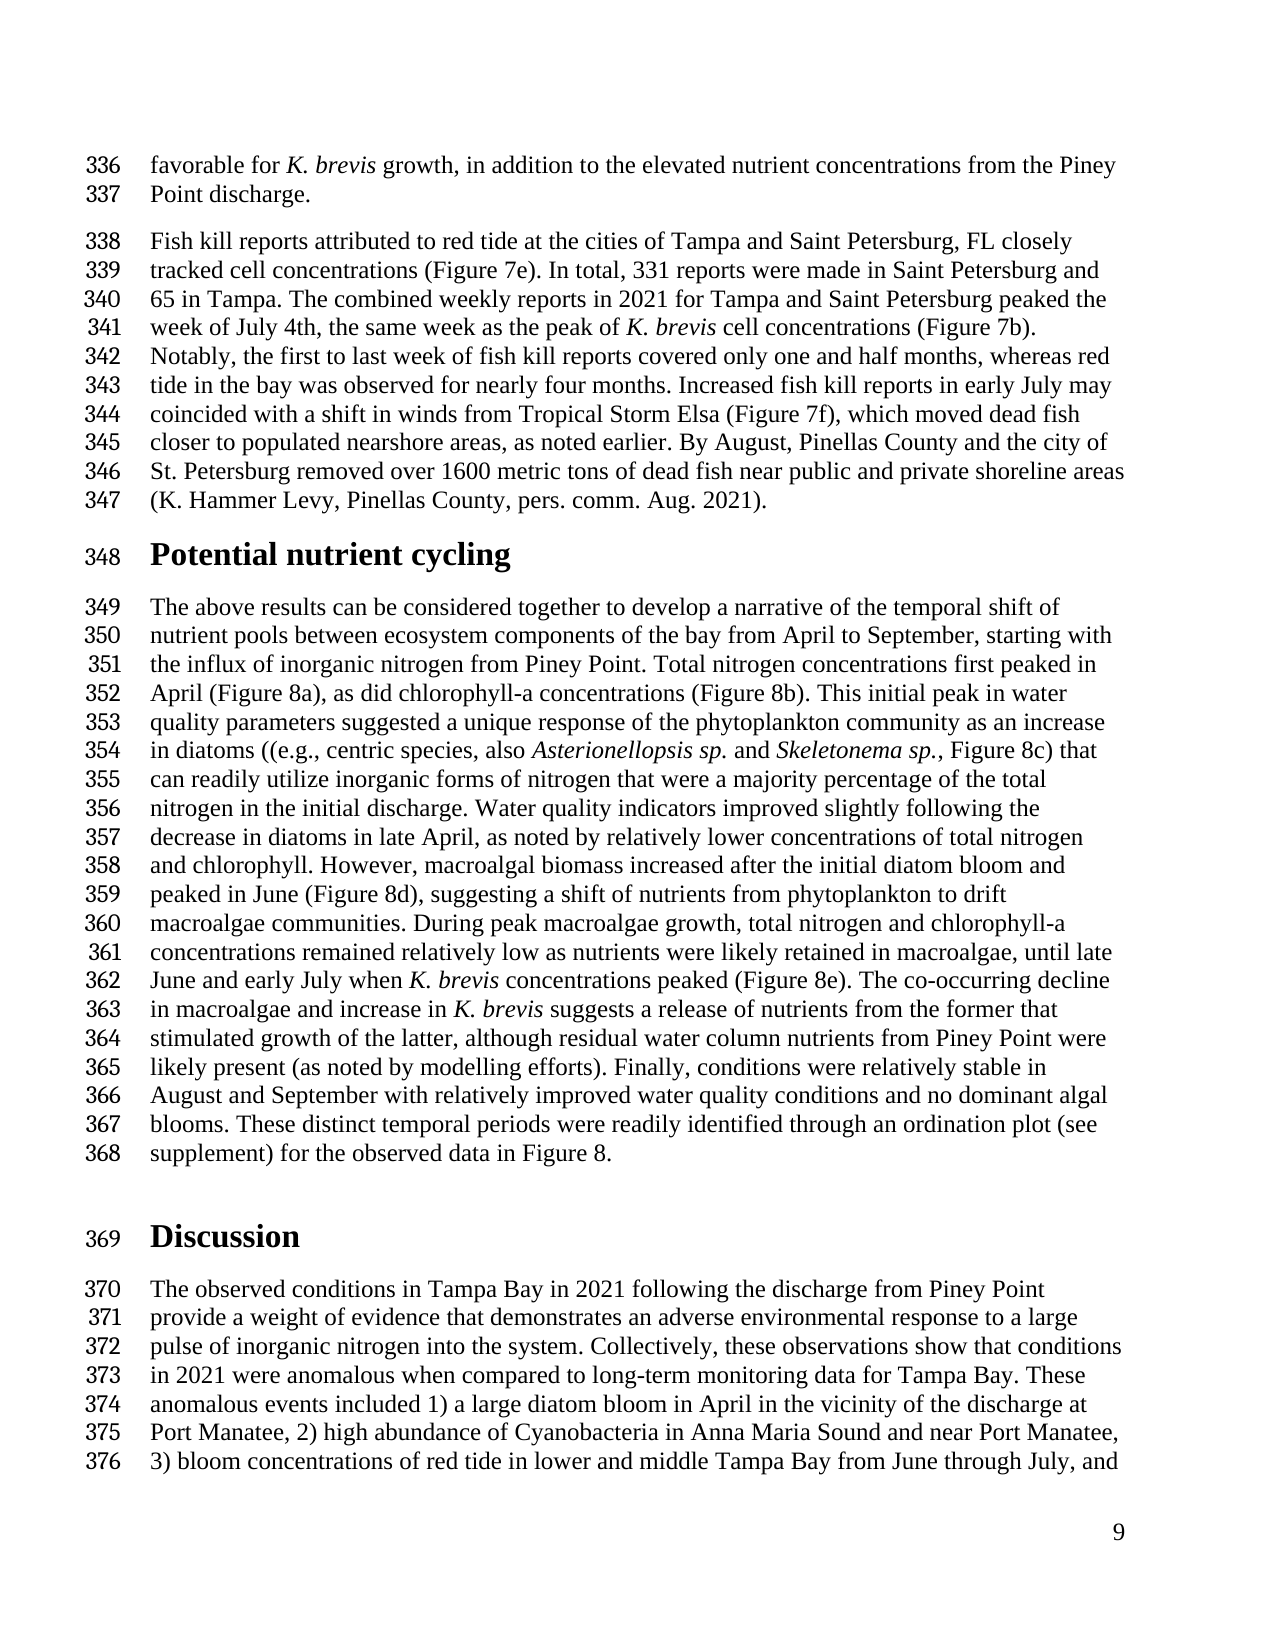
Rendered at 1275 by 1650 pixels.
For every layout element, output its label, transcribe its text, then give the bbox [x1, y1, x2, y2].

text Fish kill reports attributed to red tide at the cities of Tampa and Saint Petersburg, FL closely tracked cell concentrations (Figure 7e). In total, 331 reports were made in Saint Petersburg and 65 in Tampa. The combined weekly reports in 2021 for Tampa and Saint Petersburg peaked the week of July 4th, the same week as the peak of K. brevis cell concentrations (Figure 7b). Notably, the first to last week of fish kill reports covered only one and half months, whereas red tide in the bay was observed for nearly four months. Increased fish kill reports in early July may coincided with a shift in winds from Tropical Storm Elsa (Figure 7f), which moved dead fish closer to populated nearshore areas, as noted earlier. By August, Pinellas County and the city of St. Petersburg removed over 1600 metric tons of dead fish near public and private shoreline areas (K. Hammer Levy, Pinellas County, pers. comm. Aug. 2021). [150, 226, 1125, 514]
text The above results can be considered together to develop a narrative of the temporal shift of nutrient pools between ecosystem components of the bay from April to September, starting with the influx of inorganic nitrogen from Piney Point. Total nitrogen concentrations first peaked in April (Figure 8a), as did chlorophyll-a concentrations (Figure 8b). This initial peak in water quality parameters suggested a unique response of the phytoplankton community as an increase in diatoms ((e.g., centric species, also Asterionellopsis sp. and Skeletonema sp., Figure 8c) that can readily utilize inorganic forms of nitrogen that were a majority percentage of the total nitrogen in the initial discharge. Water quality indicators improved slightly following the decrease in diatoms in late April, as noted by relatively lower concentrations of total nitrogen and chlorophyll. However, macroalgal biomass increased after the initial diatom bloom and peaked in June (Figure 8d), suggesting a shift of nutrients from phytoplankton to drift macroalgae communities. During peak macroalgae growth, total nitrogen and chlorophyll-a concentrations remained relatively low as nutrients were likely retained in macroalgae, until late June and early July when K. brevis concentrations peaked (Figure 8e). The co-occurring decline in macroalgae and increase in K. brevis suggests a release of nutrients from the former that stimulated growth of the latter, although residual water column nutrients from Piney Point were likely present (as noted by modelling efforts). Finally, conditions were relatively stable in August and September with relatively improved water quality conditions and no dominant algal blooms. These distinct temporal periods were readily identified through an ordination plot (see supplement) for the observed data in Figure 8. [150, 592, 1125, 1167]
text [150, 1274, 1125, 1475]
subtitle Potential nutrient cycling [150, 534, 1125, 573]
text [150, 150, 1125, 207]
subtitle Discussion [150, 1217, 1125, 1255]
